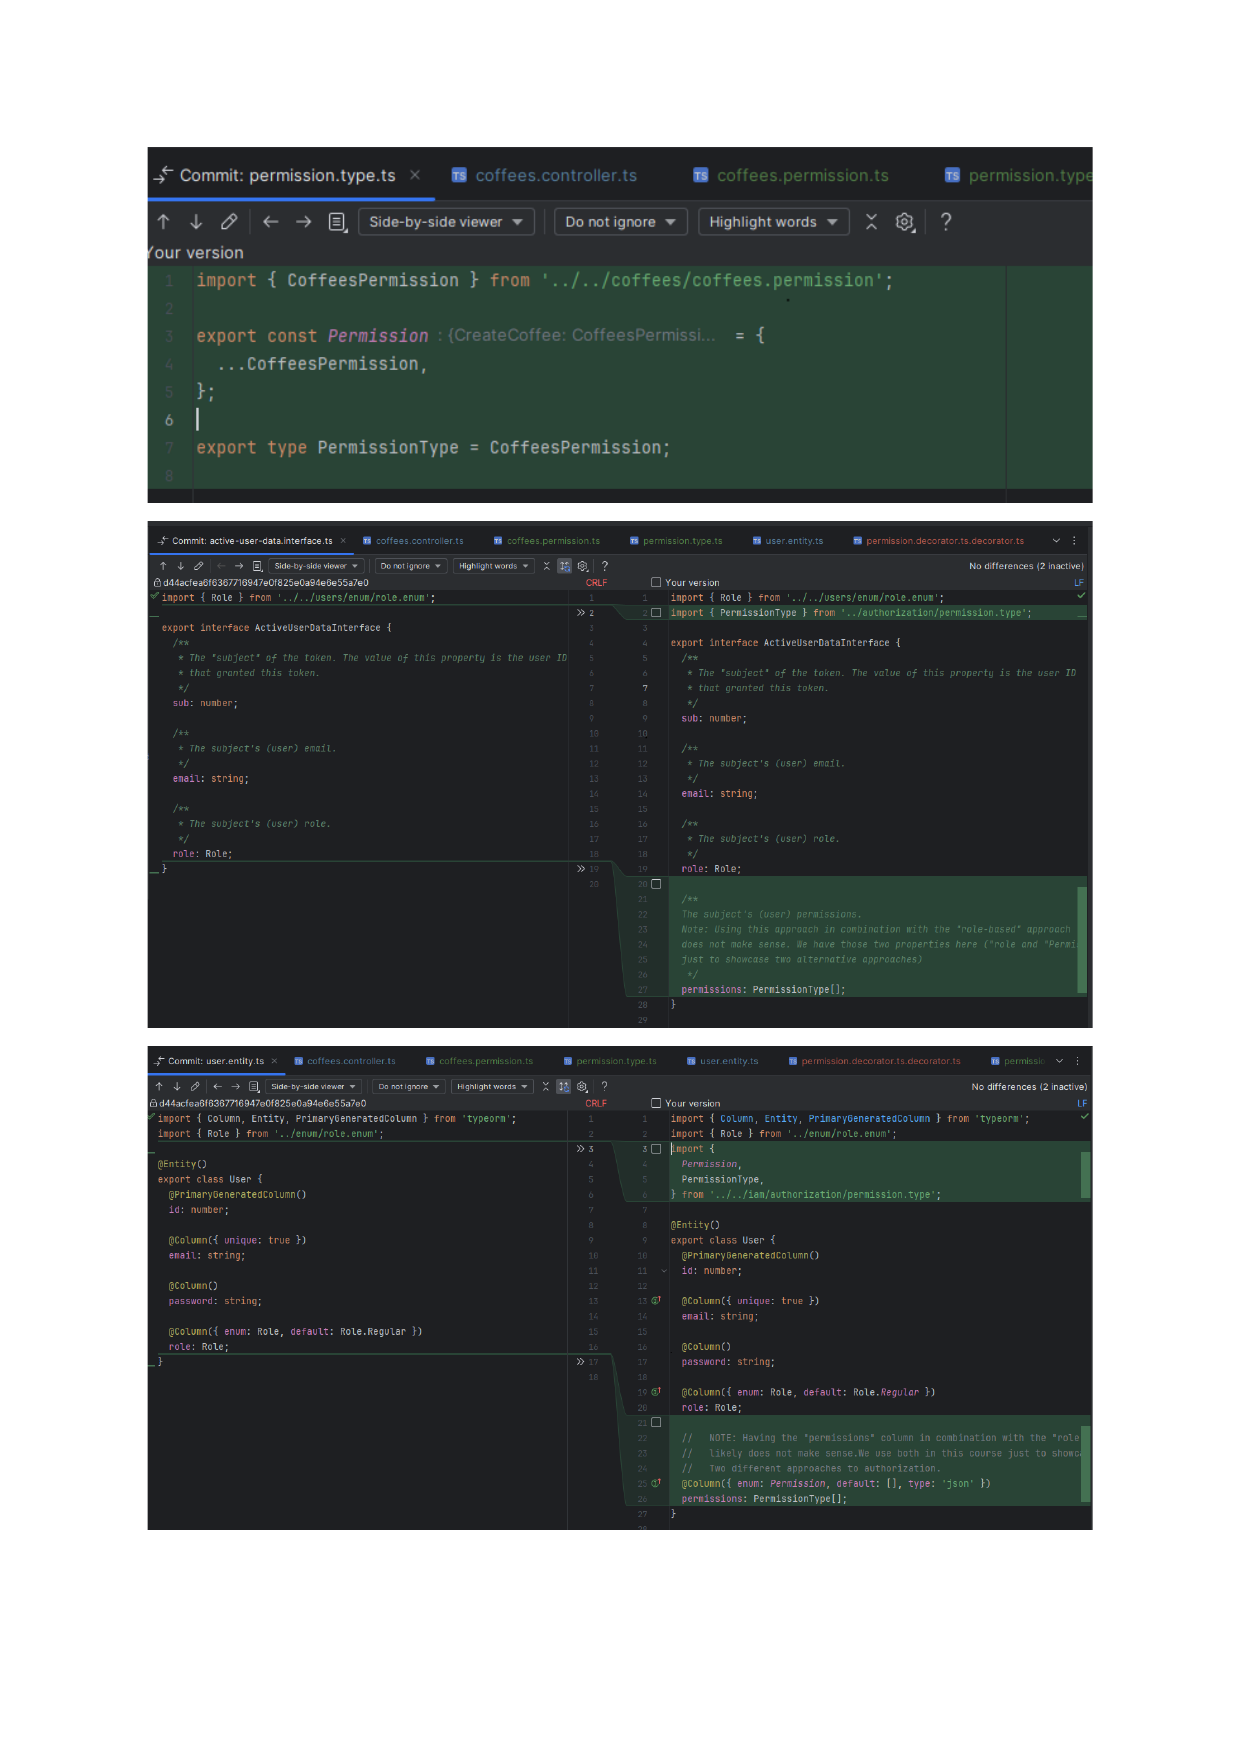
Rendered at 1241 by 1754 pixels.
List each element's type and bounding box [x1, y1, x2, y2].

picture [147, 147, 1093, 503]
picture [147, 1046, 1093, 1530]
picture [147, 521, 1093, 1028]
